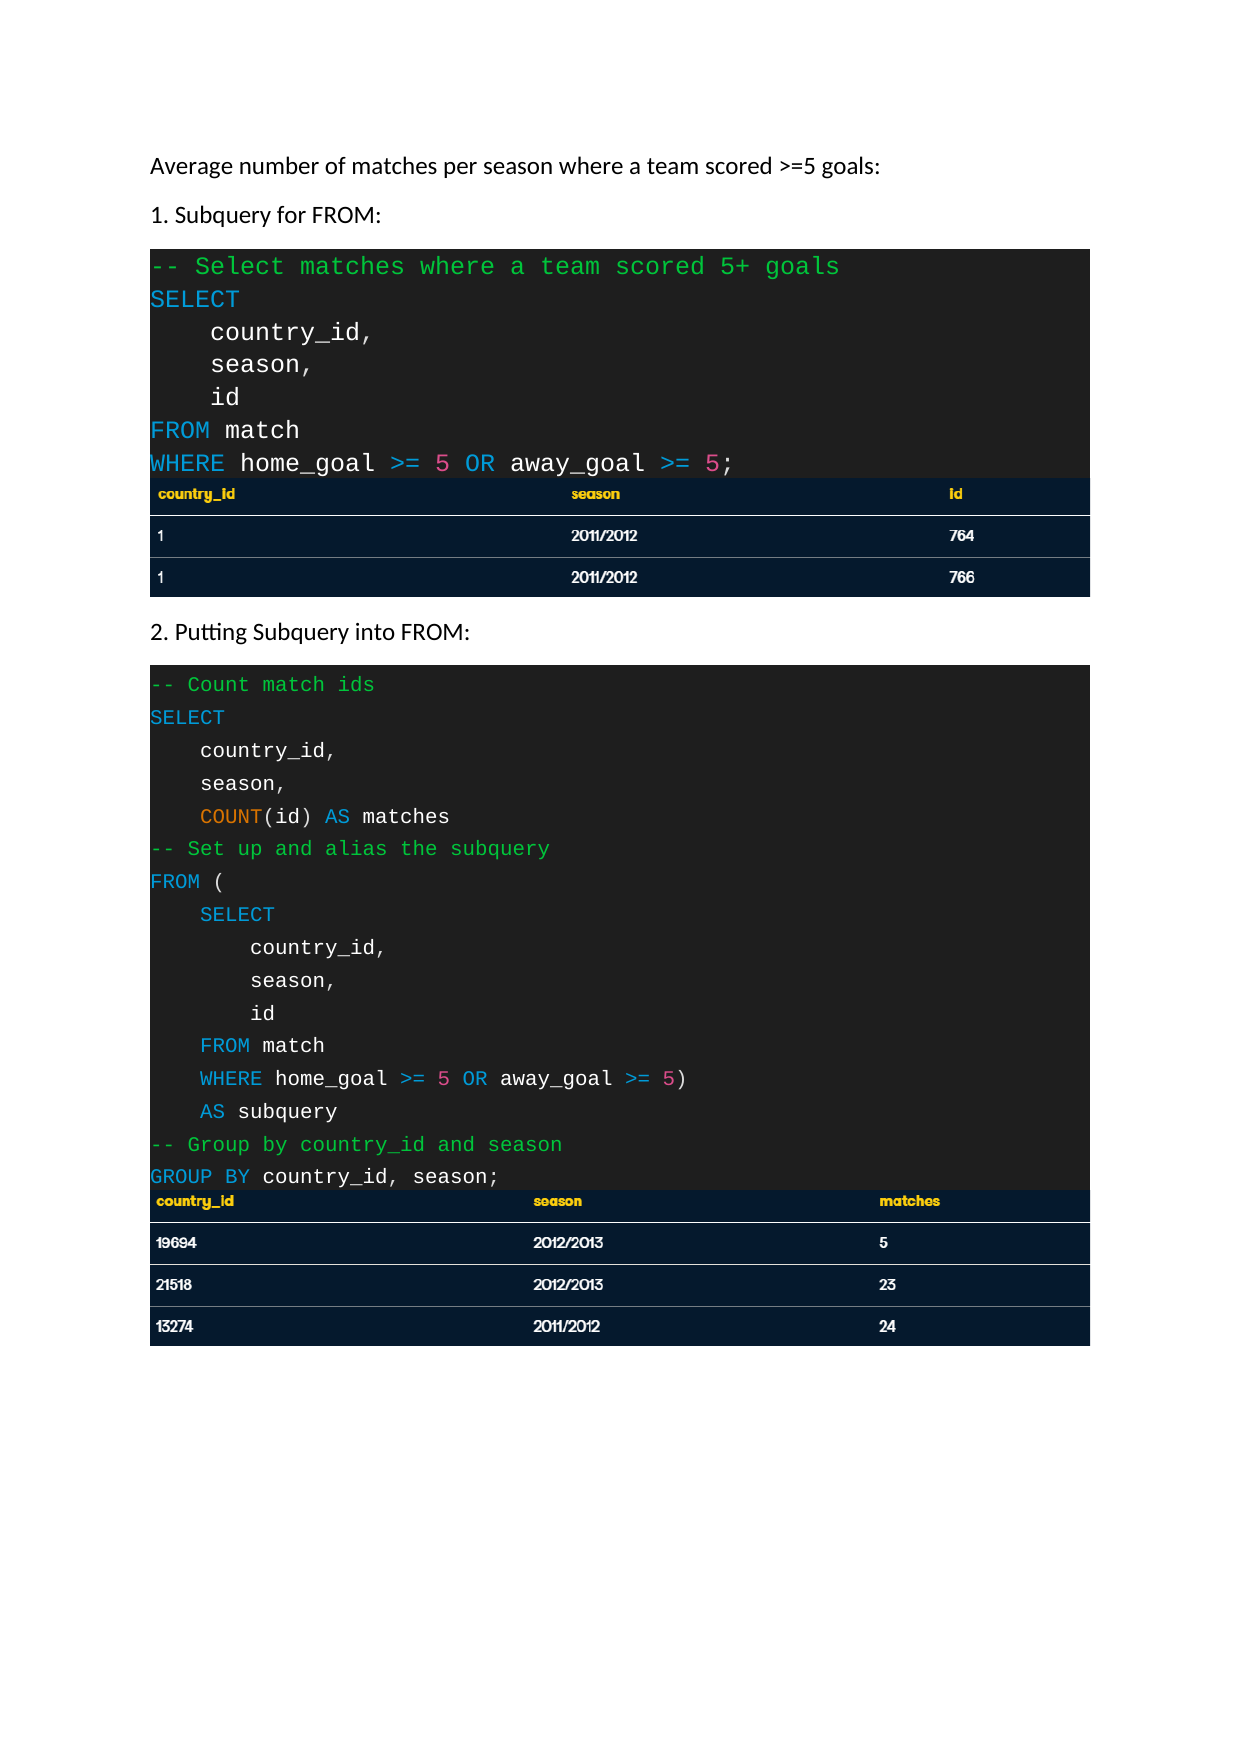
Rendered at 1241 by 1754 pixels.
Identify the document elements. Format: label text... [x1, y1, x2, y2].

text WHERE home_goal >= 5 OR away_goal >= 5) [150, 1059, 1090, 1092]
text SELECT [150, 282, 1090, 315]
text Average number of matches per season where a team scored >=5 goals: [150, 150, 1090, 181]
text FROM ( [150, 862, 1090, 895]
picture [150, 1190, 1091, 1346]
text id [150, 380, 1090, 413]
text season, [150, 961, 1090, 993]
text season, [150, 764, 1090, 796]
text -- Set up and alias the subquery [150, 829, 1090, 862]
text country_id, [150, 928, 1090, 961]
text FROM match [150, 413, 1090, 446]
text SELECT [150, 895, 1090, 928]
text id [150, 993, 1090, 1026]
text FROM match [150, 1026, 1090, 1059]
text SELECT [150, 698, 1090, 731]
text -- Select matches where a team scored 5+ goals [150, 249, 1090, 282]
text WHERE home_goal >= 5 OR away_goal >= 5; [150, 446, 1090, 478]
text -- Count match ids [150, 665, 1090, 698]
picture [150, 478, 1091, 597]
text COUNT(id) AS matches [150, 796, 1090, 829]
text -- Group by country_id and season [150, 1124, 1090, 1157]
text country_id, [150, 315, 1090, 348]
text 1. Subquery for FROM: [150, 199, 1090, 230]
text AS subquery [150, 1092, 1090, 1124]
text 2. Putting Subquery into FROM: [150, 616, 1090, 646]
text GROUP BY country_id, season; [150, 1157, 1090, 1190]
text season, [150, 348, 1090, 380]
text country_id, [150, 731, 1090, 764]
